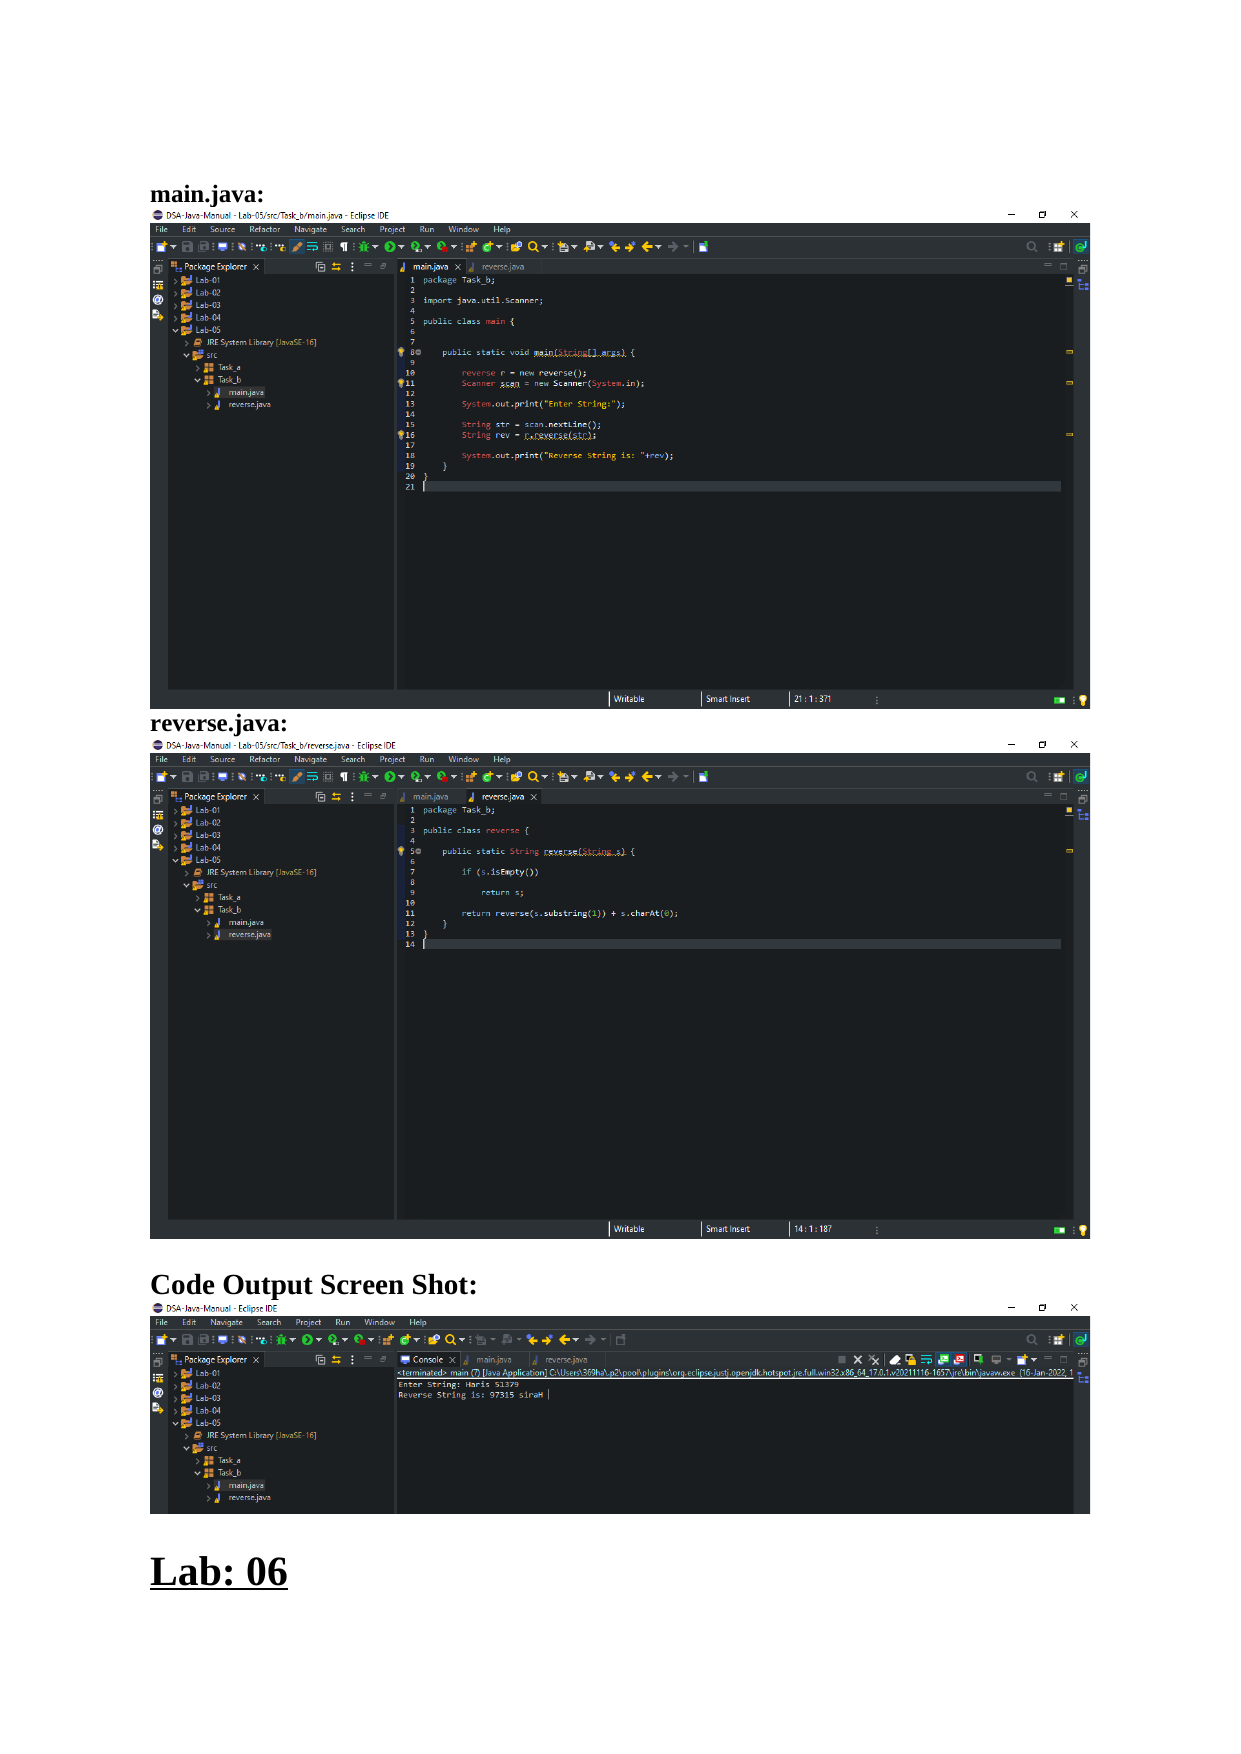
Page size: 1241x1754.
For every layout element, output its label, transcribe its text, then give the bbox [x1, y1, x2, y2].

picture [150, 207, 1091, 709]
text Lab: 06 [150, 1547, 1090, 1594]
text main.java: [150, 179, 1090, 207]
picture [150, 737, 1091, 1239]
picture [150, 1300, 1091, 1514]
text reverse.java: [150, 709, 1090, 737]
text Code Output Screen Shot: [150, 1267, 1090, 1300]
